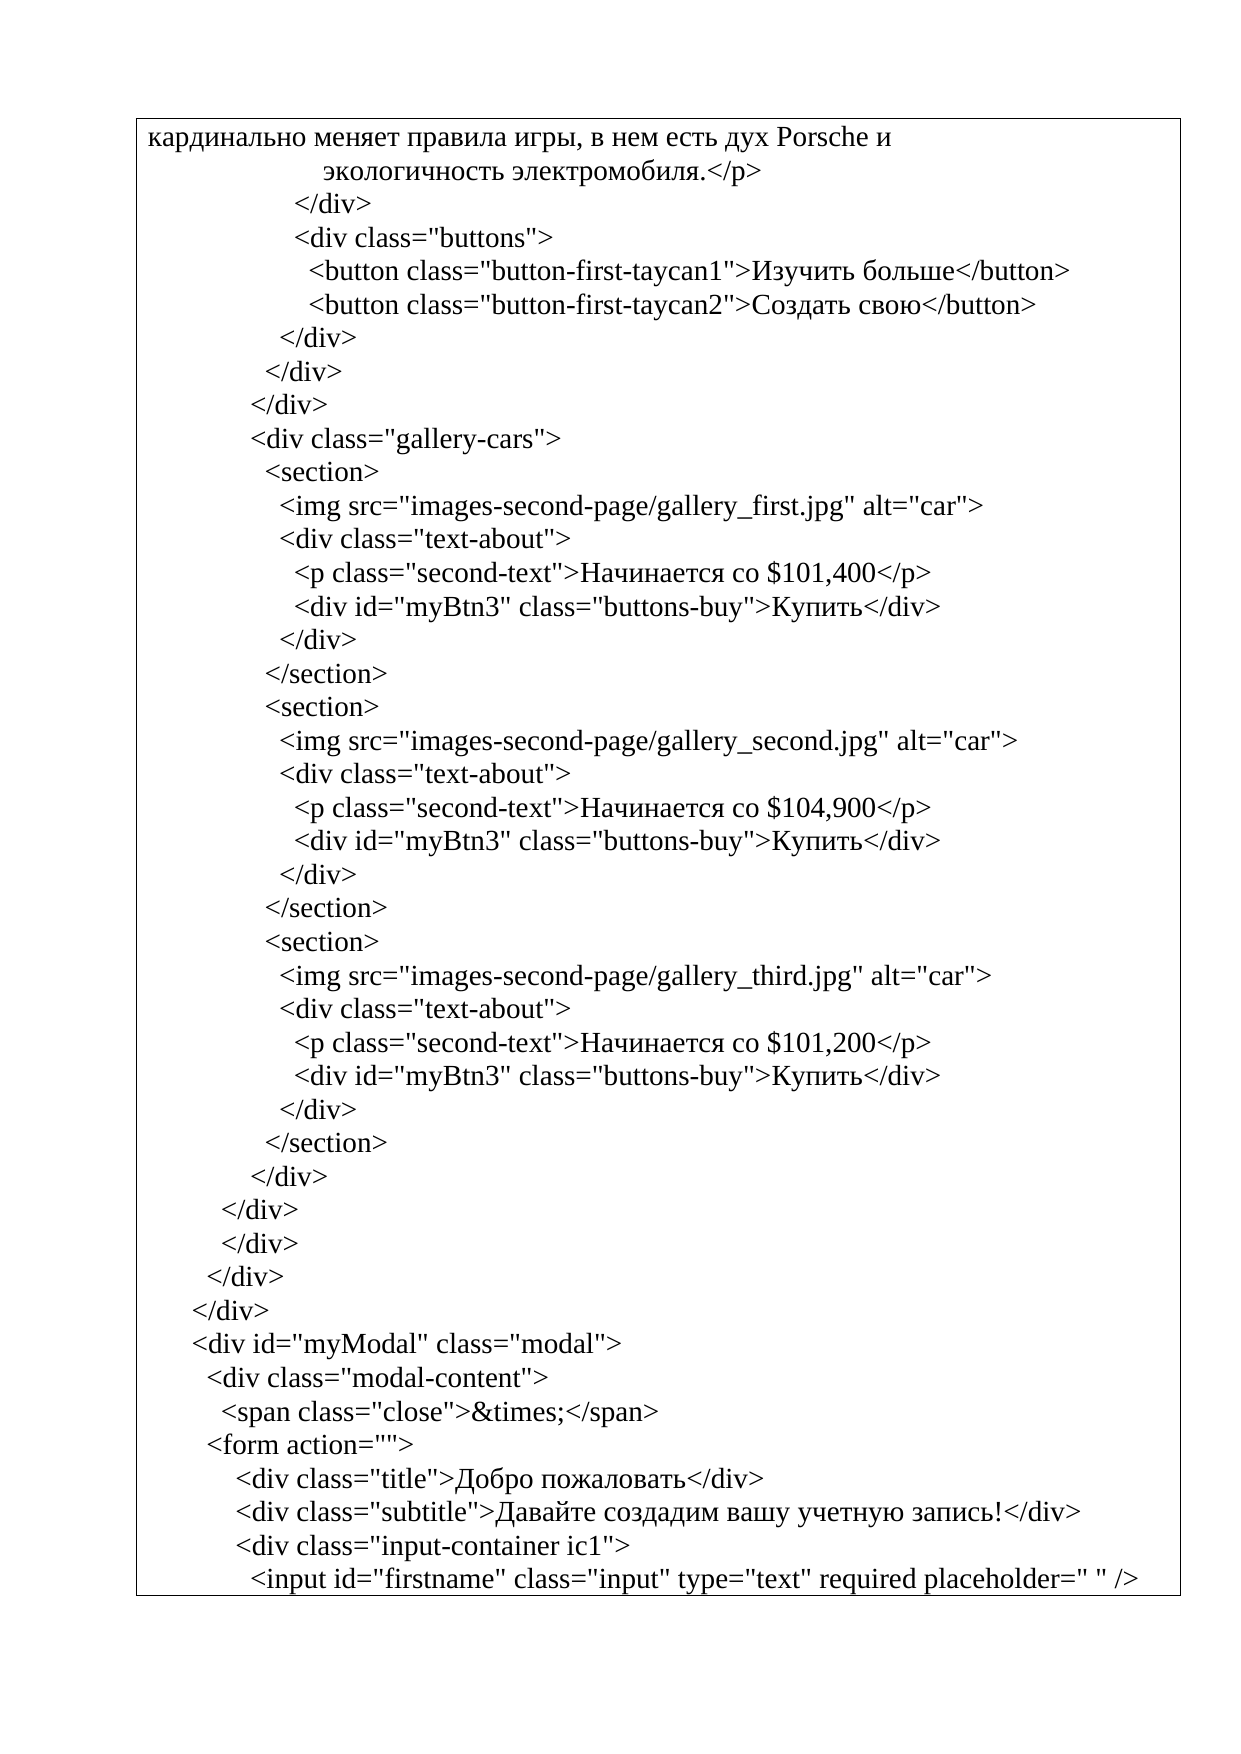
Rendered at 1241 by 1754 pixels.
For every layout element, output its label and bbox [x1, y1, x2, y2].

table_header [137, 119, 1180, 1595]
